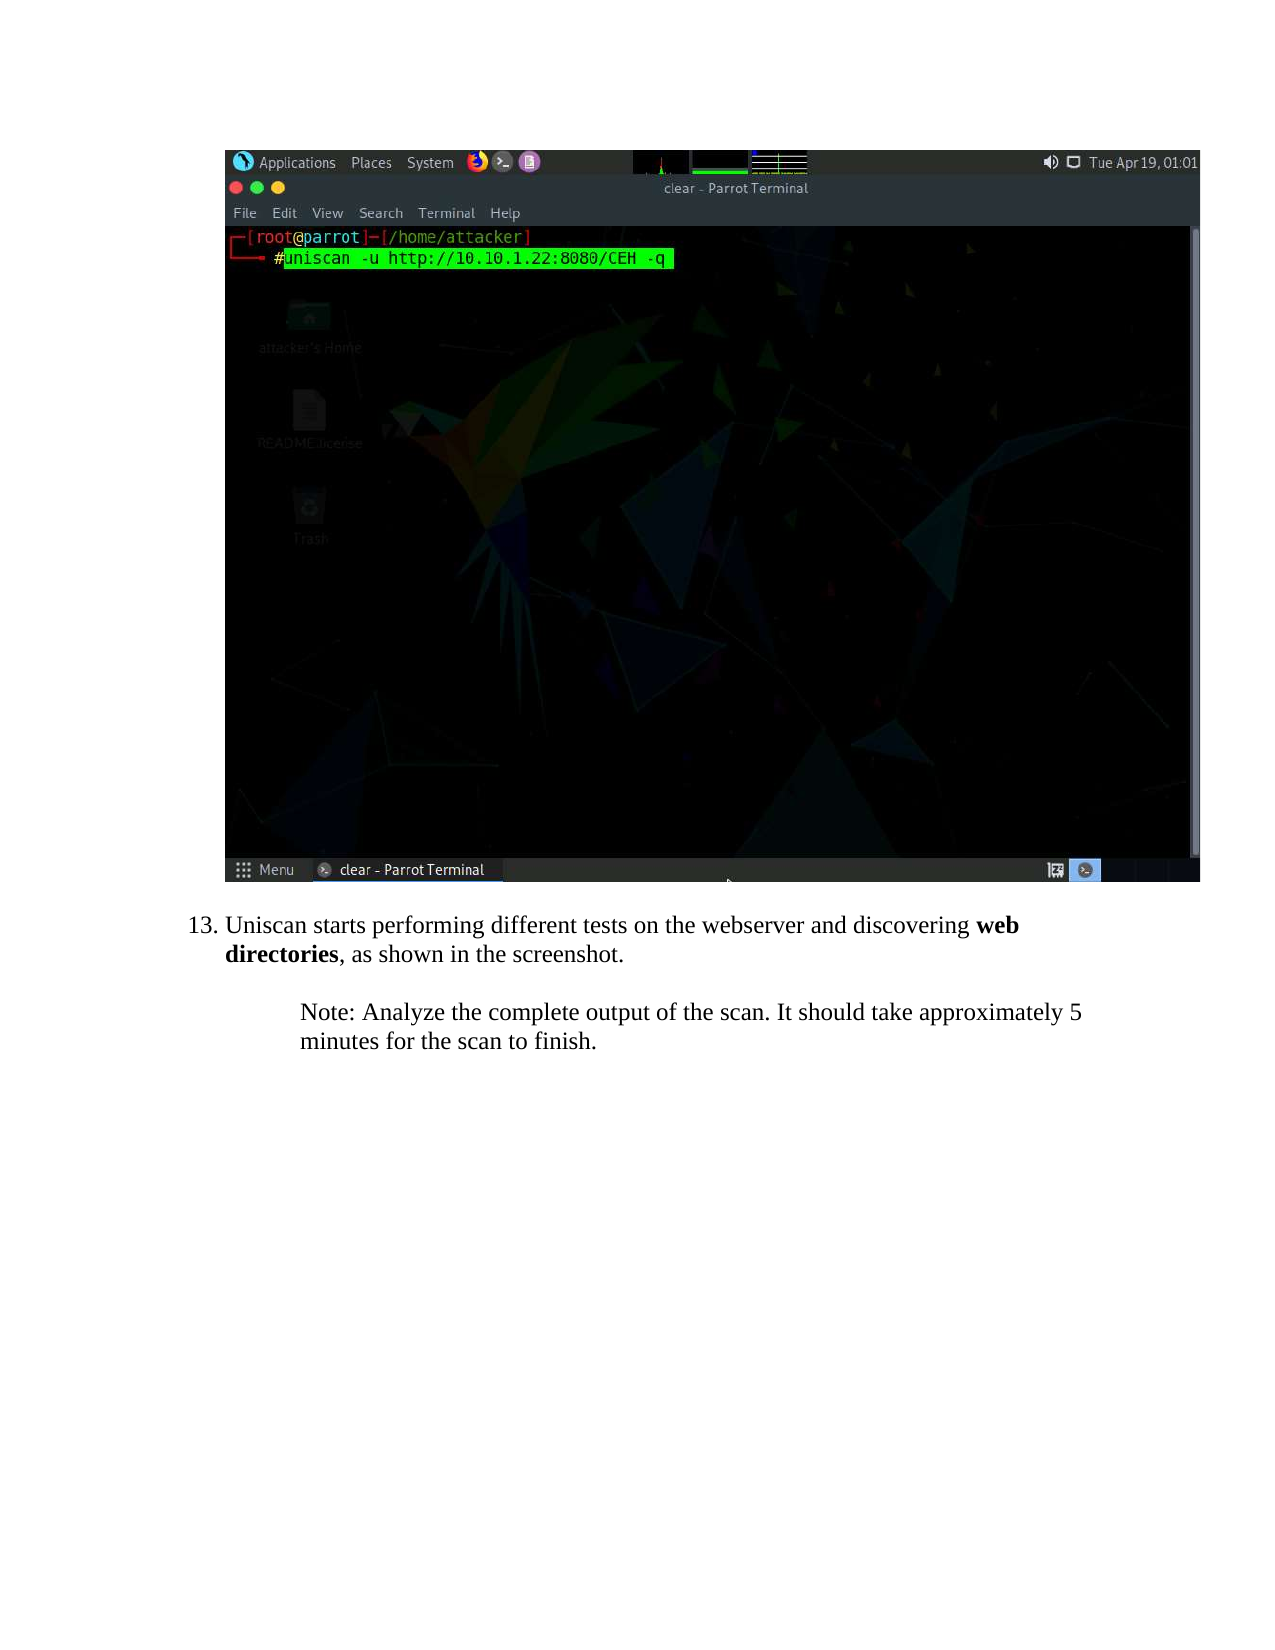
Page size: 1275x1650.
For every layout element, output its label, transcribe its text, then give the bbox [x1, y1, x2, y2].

text Note: Analyze the complete output of the scan. It should take approximately 5 minutes for the scan to finish. [300, 997, 1125, 1054]
list Uniscan starts performing different tests on the webserver and discovering web directories, as shown in the screenshot. [187, 910, 1125, 968]
picture [225, 150, 1200, 882]
